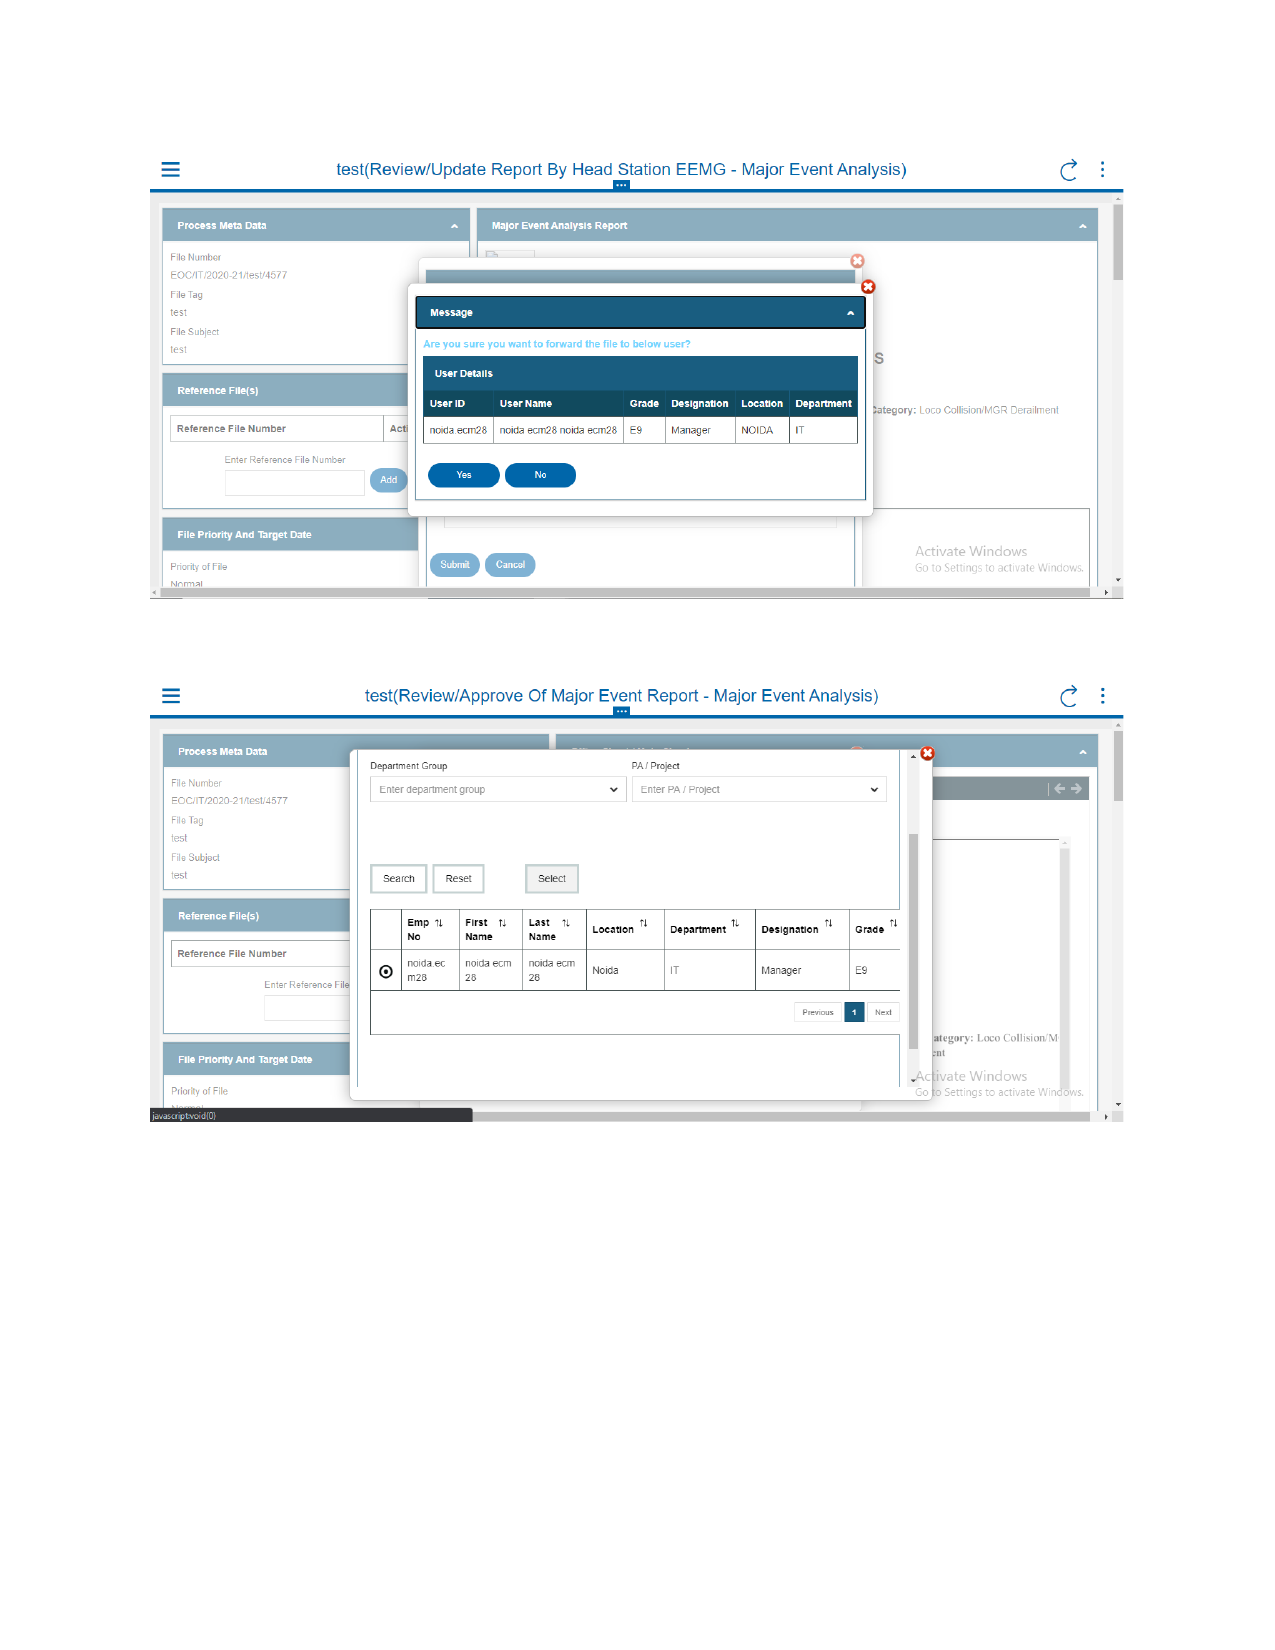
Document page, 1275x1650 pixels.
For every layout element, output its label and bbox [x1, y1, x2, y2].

picture [150, 150, 1124, 599]
picture [150, 676, 1124, 1122]
